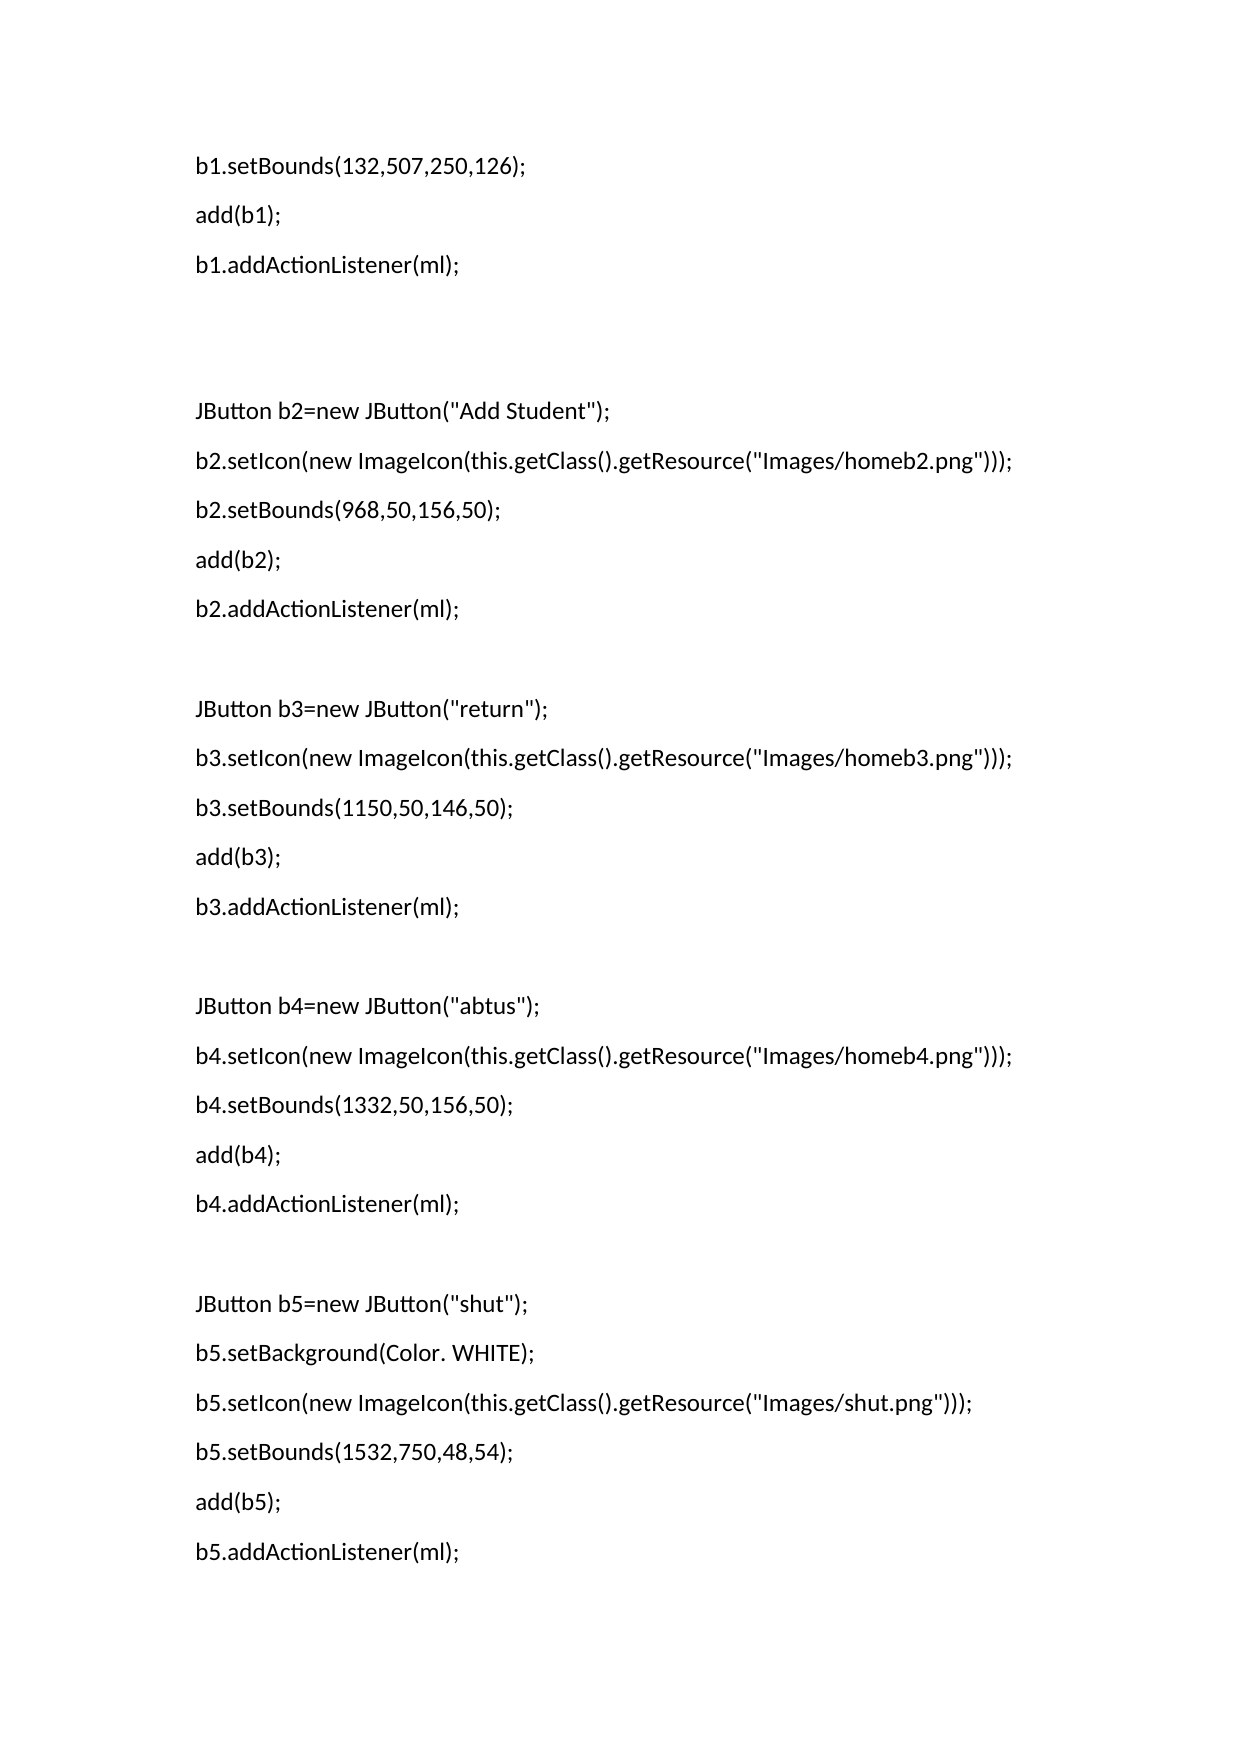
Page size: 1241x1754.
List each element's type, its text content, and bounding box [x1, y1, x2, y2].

text b4.setBounds(1332,50,156,50); [150, 1089, 1090, 1120]
text b2.setIcon(new ImageIcon(this.getClass().getResource("Images/homeb2.png"))); [150, 445, 1090, 475]
text b5.setBounds(1532,750,48,54); [150, 1436, 1090, 1467]
text b3.addActionListener(ml); [150, 891, 1090, 922]
text JButton b3=new JButton("return"); [150, 693, 1090, 723]
text b5.addActionListener(ml); [150, 1536, 1090, 1566]
text add(b5); [150, 1486, 1090, 1517]
text add(b2); [150, 544, 1090, 574]
text b1.addActionListener(ml); [150, 249, 1090, 280]
text b4.setIcon(new ImageIcon(this.getClass().getResource("Images/homeb4.png"))); [150, 1040, 1090, 1070]
text b5.setIcon(new ImageIcon(this.getClass().getResource("Images/shut.png"))); [150, 1387, 1090, 1417]
text b2.setBounds(968,50,156,50); [150, 494, 1090, 525]
text b3.setIcon(new ImageIcon(this.getClass().getResource("Images/homeb3.png"))); [150, 742, 1090, 773]
text JButton b2=new JButton("Add Student"); [150, 395, 1090, 426]
text JButton b4=new JButton("abtus"); [150, 990, 1090, 1021]
text add(b1); [150, 199, 1090, 230]
text b3.setBounds(1150,50,146,50); [150, 792, 1090, 822]
text b2.addActionListener(ml); [150, 593, 1090, 624]
text add(b3); [150, 841, 1090, 872]
text JButton b5=new JButton("shut"); [150, 1288, 1090, 1318]
text b5.setBackground(Color. WHITE); [150, 1337, 1090, 1368]
text b4.addActionListener(ml); [150, 1188, 1090, 1219]
text add(b4); [150, 1139, 1090, 1169]
text b1.setBounds(132,507,250,126); [150, 150, 1090, 181]
